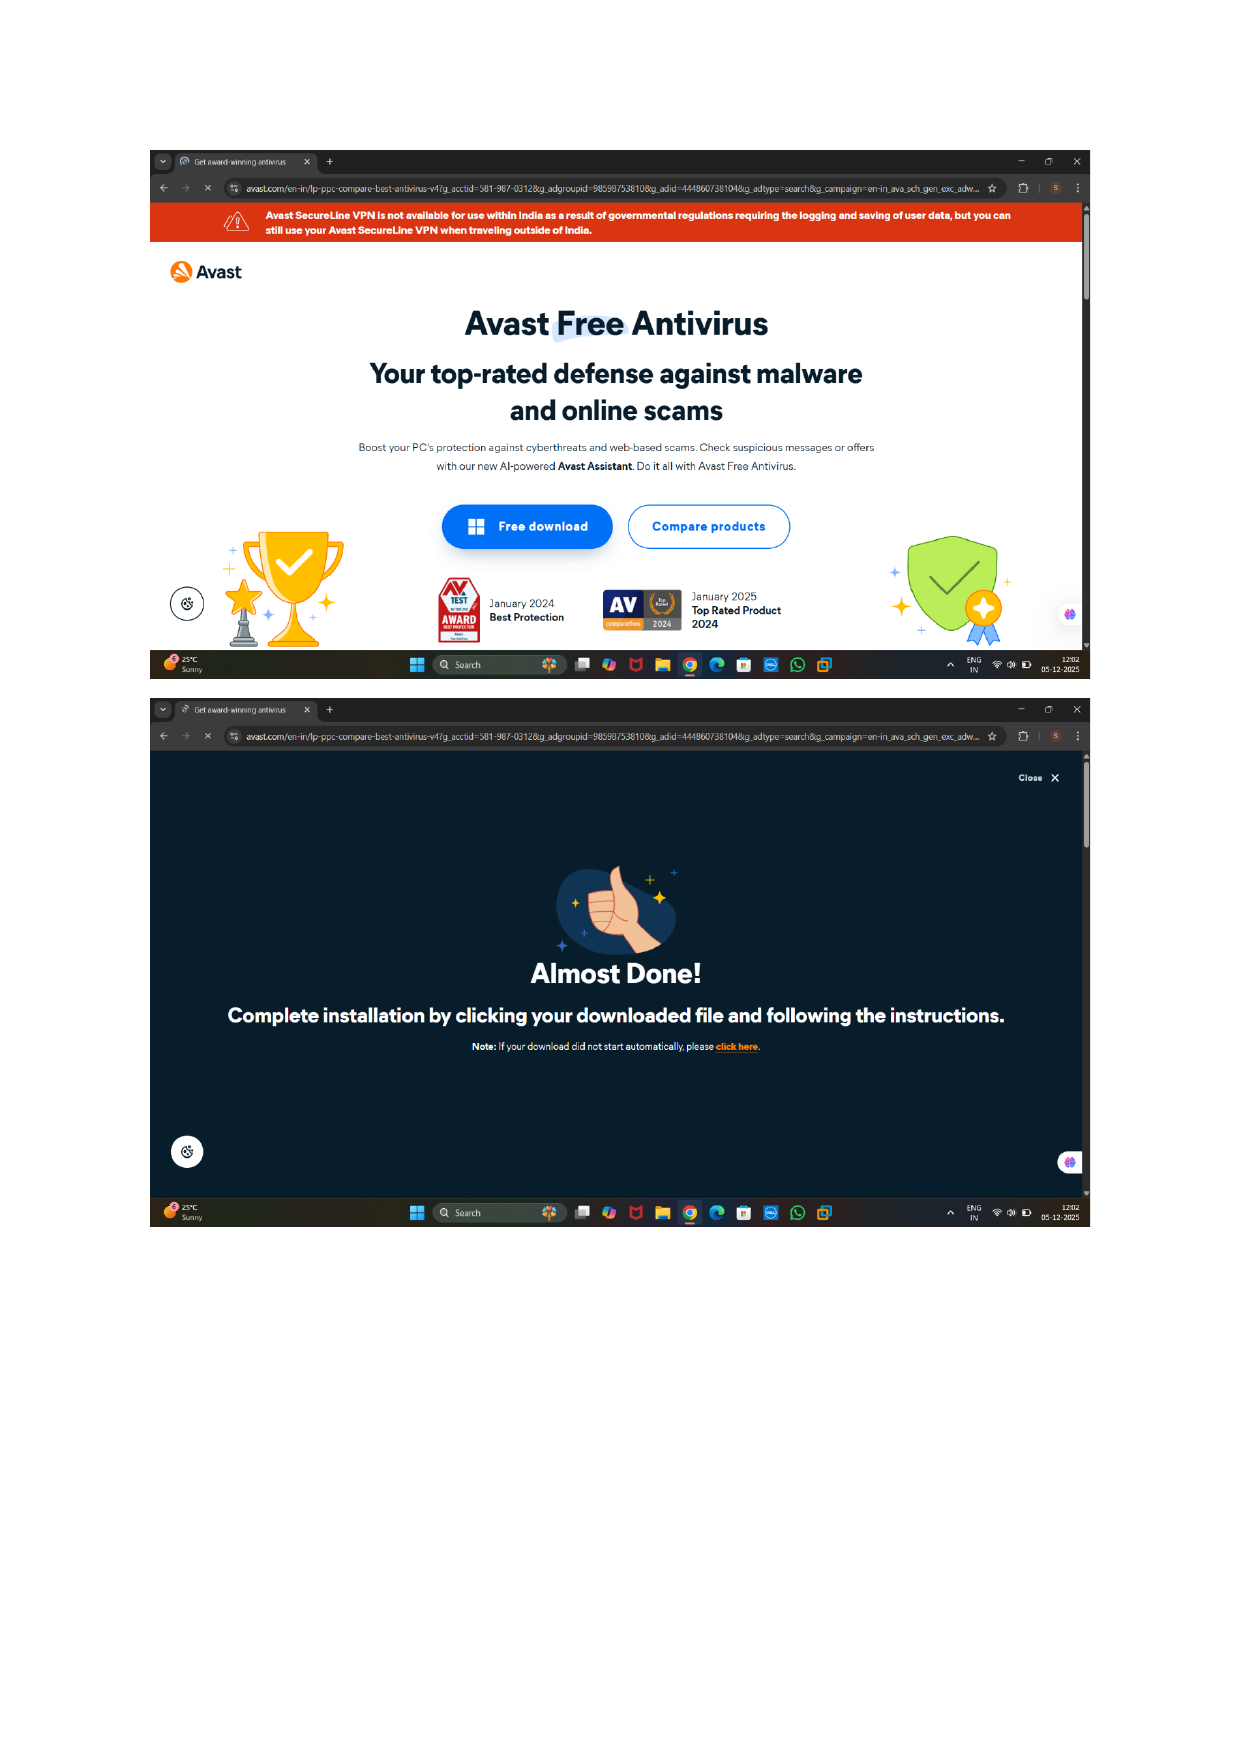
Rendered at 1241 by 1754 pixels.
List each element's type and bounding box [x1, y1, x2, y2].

picture [150, 150, 1091, 679]
picture [150, 698, 1091, 1227]
